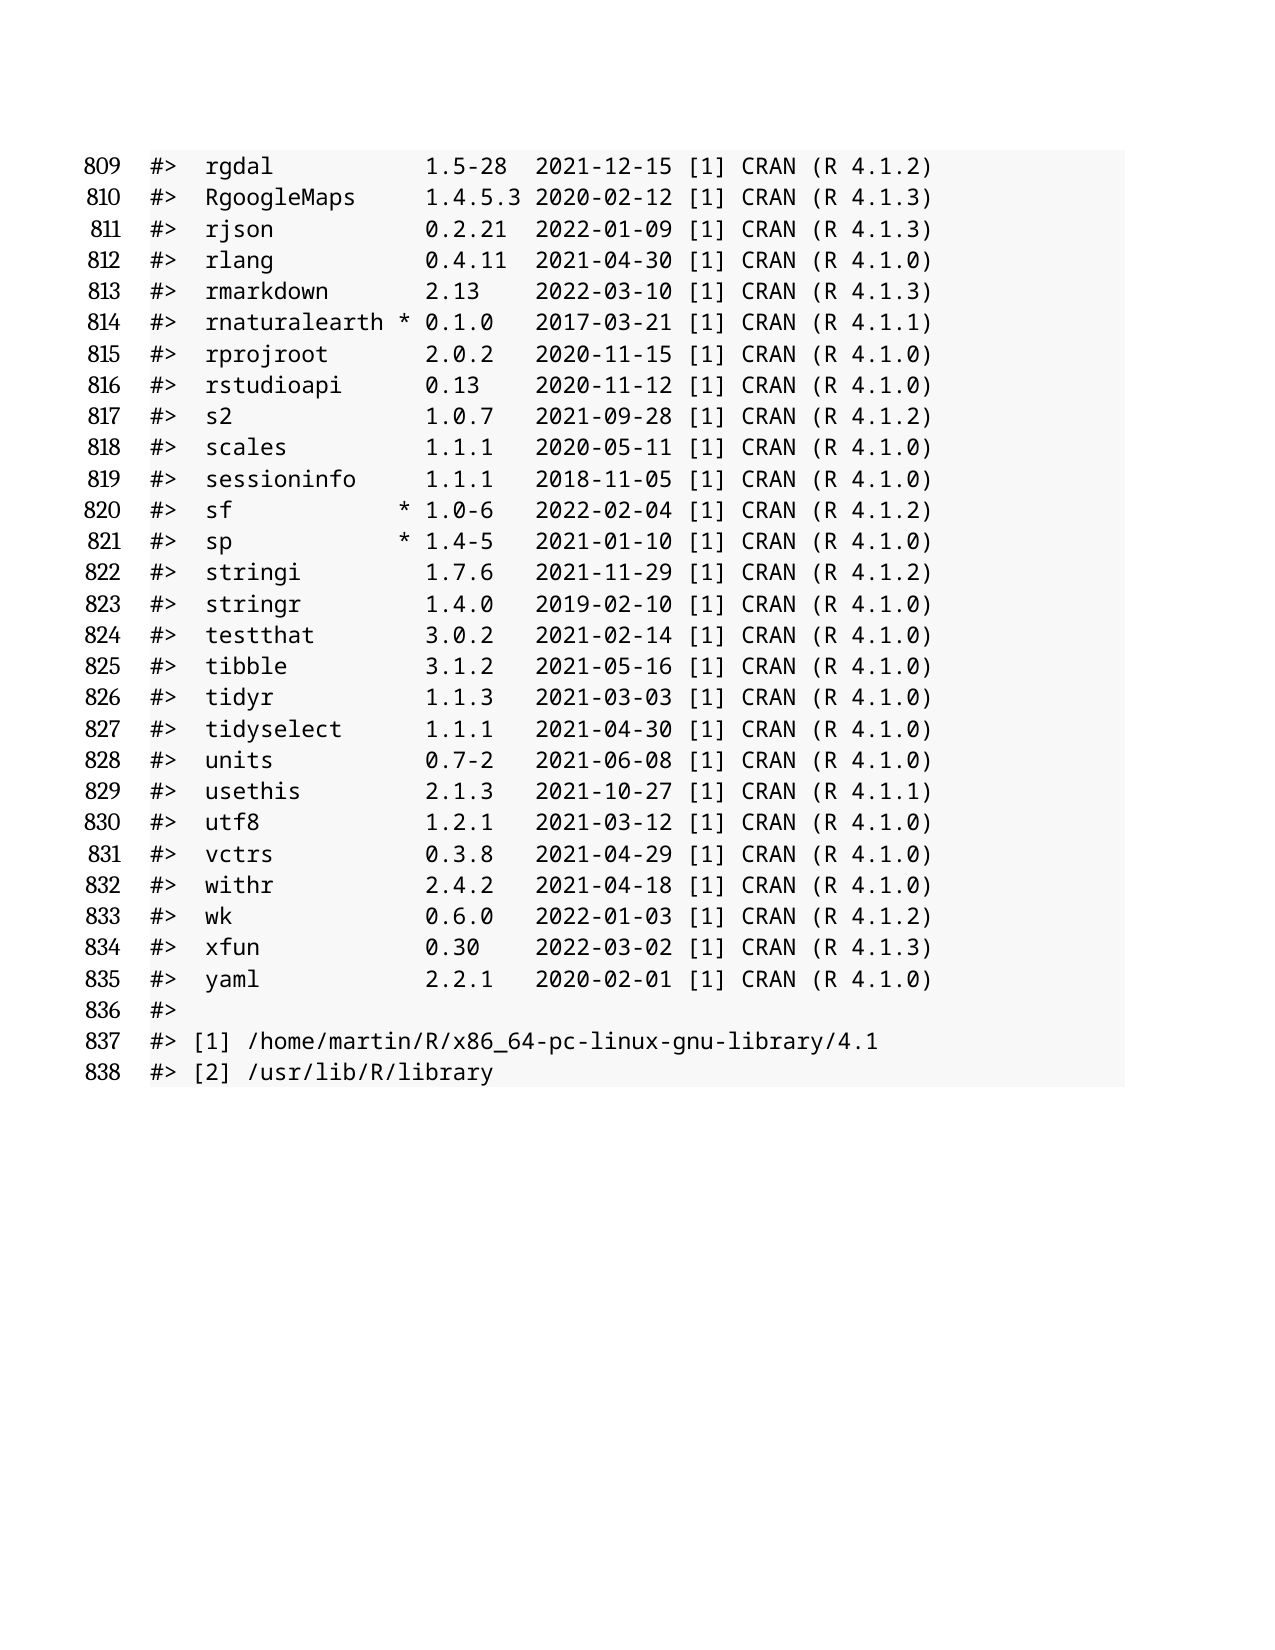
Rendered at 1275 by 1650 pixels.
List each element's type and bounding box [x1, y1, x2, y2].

text [150, 150, 1125, 1087]
